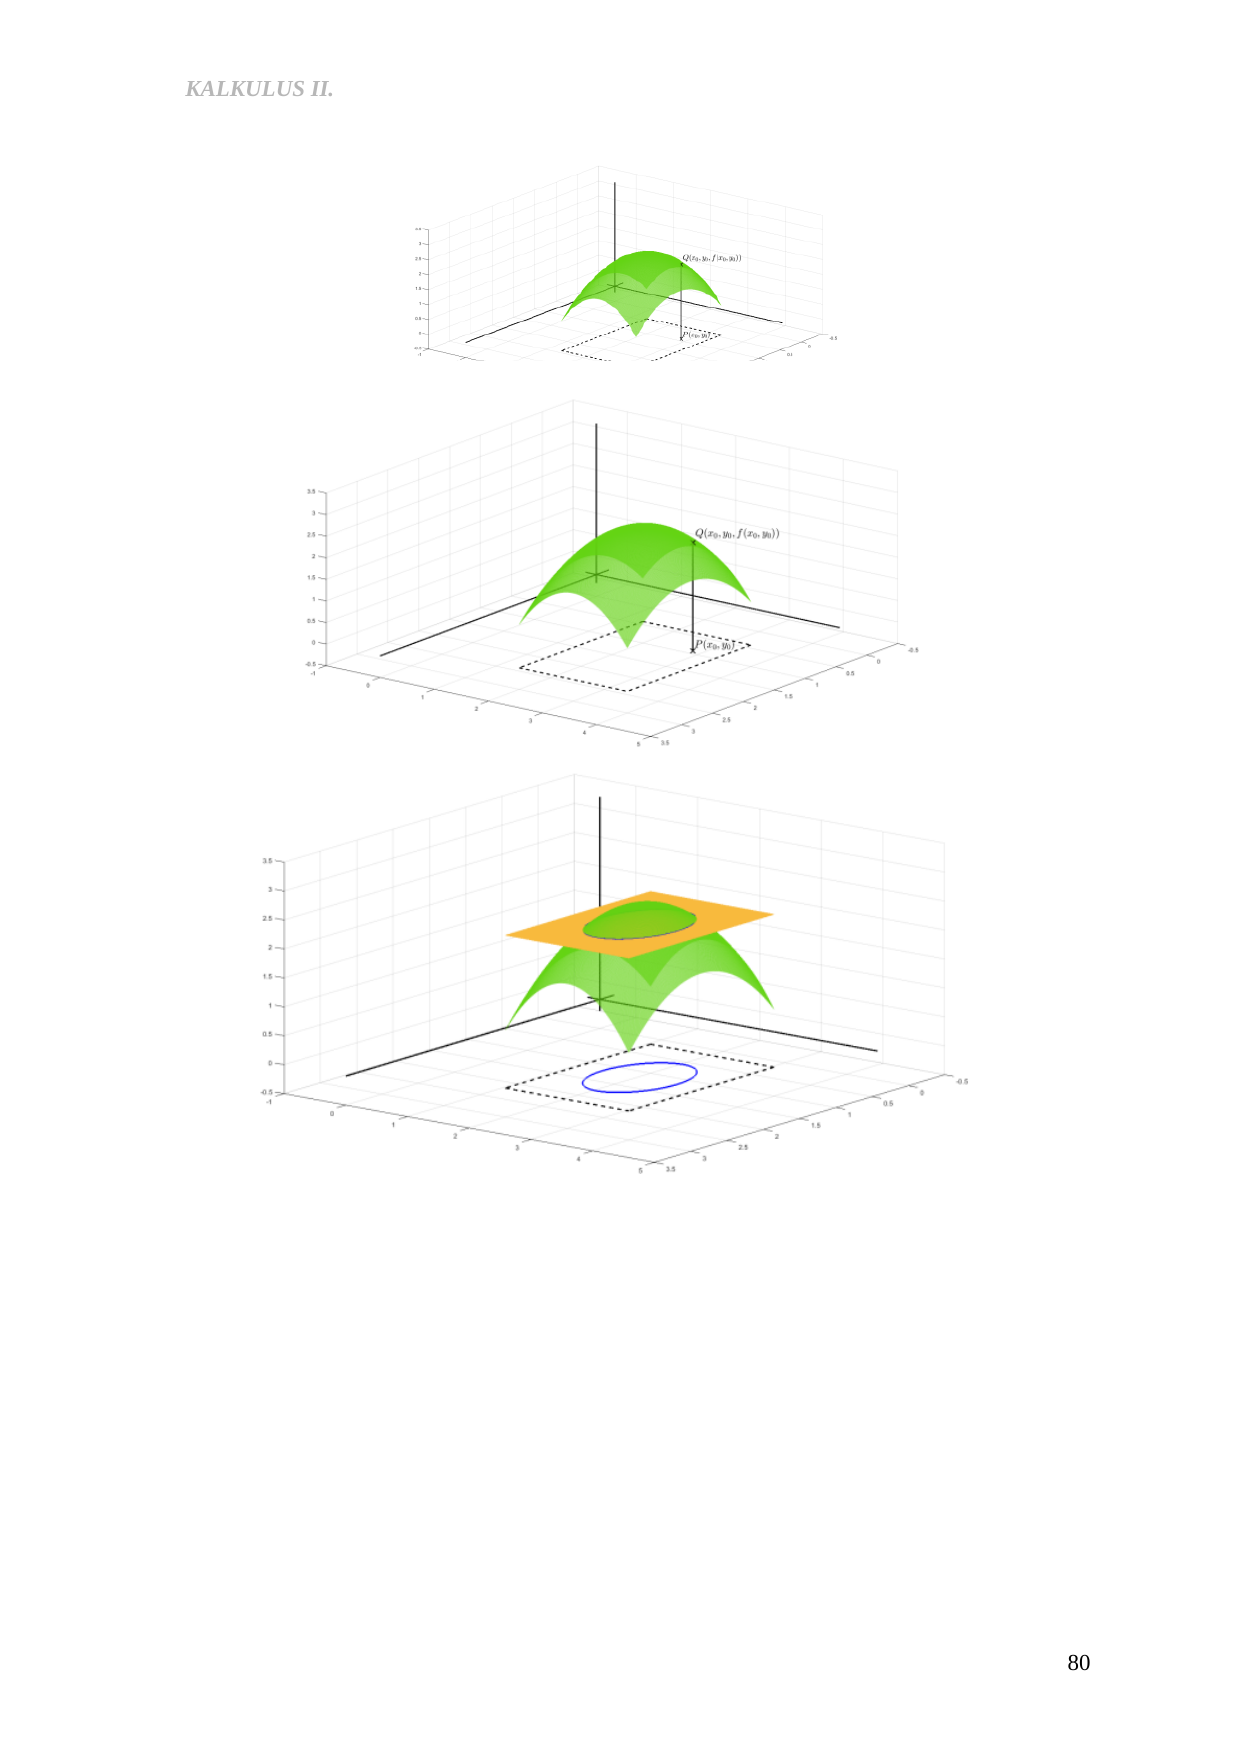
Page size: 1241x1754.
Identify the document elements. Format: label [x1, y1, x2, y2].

picture [268, 364, 970, 760]
picture [397, 150, 841, 361]
picture [217, 763, 1021, 1186]
